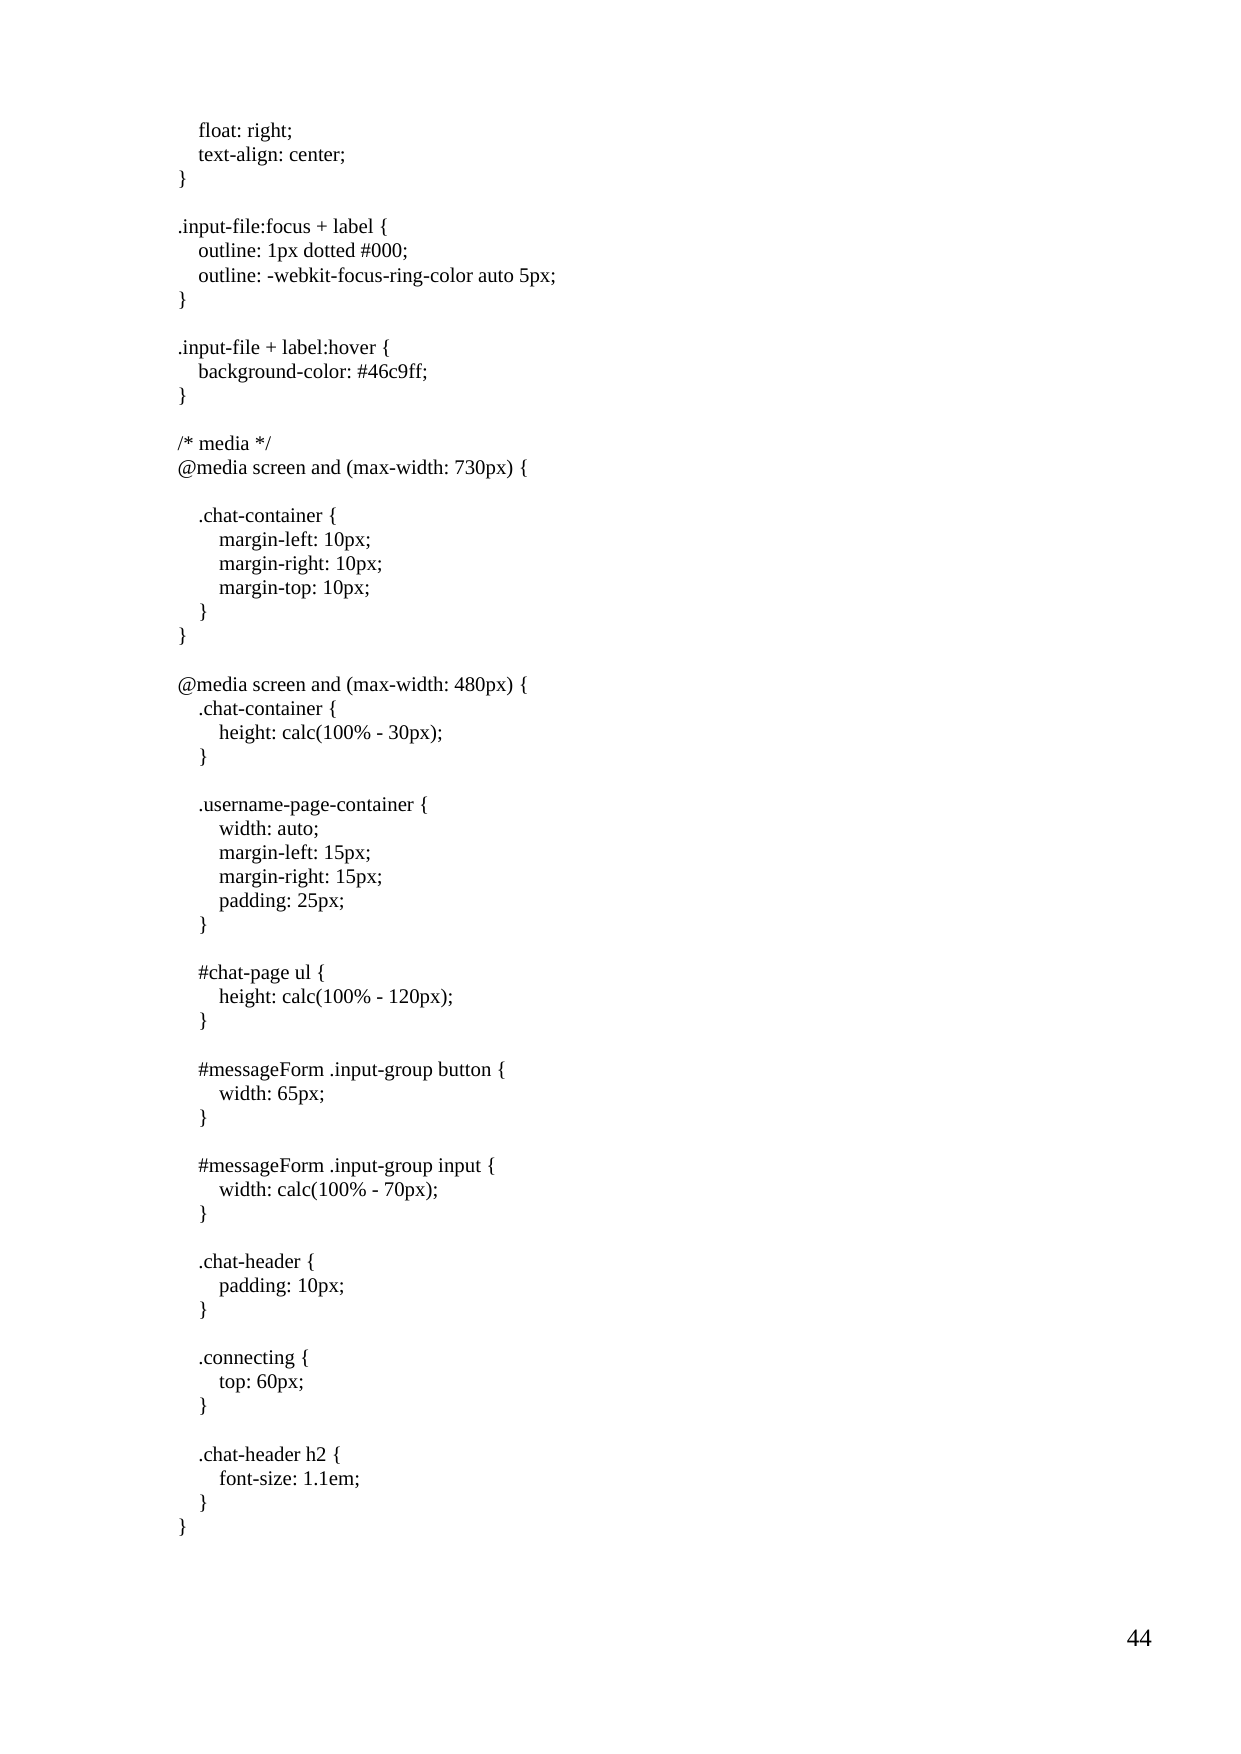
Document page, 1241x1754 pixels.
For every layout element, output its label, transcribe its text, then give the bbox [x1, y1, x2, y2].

text } [177, 599, 1152, 623]
text width: auto; [177, 816, 1152, 840]
text width: calc(100% - 70px); [177, 1177, 1152, 1201]
text .input-file:focus + label { [177, 214, 1152, 238]
text .chat-header h2 { [177, 1442, 1152, 1466]
text } [177, 1514, 1152, 1538]
text padding: 10px; [177, 1273, 1152, 1297]
text @media screen and (max-width: 480px) { [177, 672, 1152, 696]
text .connecting { [177, 1345, 1152, 1369]
text padding: 25px; [177, 888, 1152, 912]
text } [177, 166, 1152, 190]
text margin-right: 10px; [177, 551, 1152, 575]
text } [177, 912, 1152, 936]
text float: right; [177, 118, 1152, 142]
text margin-right: 15px; [177, 864, 1152, 888]
text outline: -webkit-focus-ring-color auto 5px; [177, 262, 1152, 287]
text } [177, 1297, 1152, 1321]
text } [177, 1490, 1152, 1514]
text } [177, 1105, 1152, 1129]
text /* media */ [177, 431, 1152, 455]
text } [177, 1008, 1152, 1032]
text #chat-page ul { [177, 960, 1152, 984]
text outline: 1px dotted #000; [177, 238, 1152, 262]
text height: calc(100% - 120px); [177, 984, 1152, 1008]
text height: calc(100% - 30px); [177, 720, 1152, 744]
text } [177, 383, 1152, 407]
text width: 65px; [177, 1081, 1152, 1105]
text } [177, 287, 1152, 311]
text margin-top: 10px; [177, 575, 1152, 599]
text #messageForm .input-group input { [177, 1153, 1152, 1177]
text margin-left: 15px; [177, 840, 1152, 864]
text #messageForm .input-group button { [177, 1057, 1152, 1081]
text @media screen and (max-width: 730px) { [177, 455, 1152, 479]
text margin-left: 10px; [177, 527, 1152, 551]
text top: 60px; [177, 1369, 1152, 1393]
text } [177, 623, 1152, 647]
text .chat-container { [177, 696, 1152, 720]
text font-size: 1.1em; [177, 1466, 1152, 1490]
text .username-page-container { [177, 792, 1152, 816]
text } [177, 1393, 1152, 1417]
text } [177, 744, 1152, 768]
text } [177, 1201, 1152, 1225]
text text-align: center; [177, 142, 1152, 166]
text .input-file + label:hover { [177, 335, 1152, 359]
text .chat-header { [177, 1249, 1152, 1273]
text background-color: #46c9ff; [177, 359, 1152, 383]
text .chat-container { [177, 503, 1152, 527]
